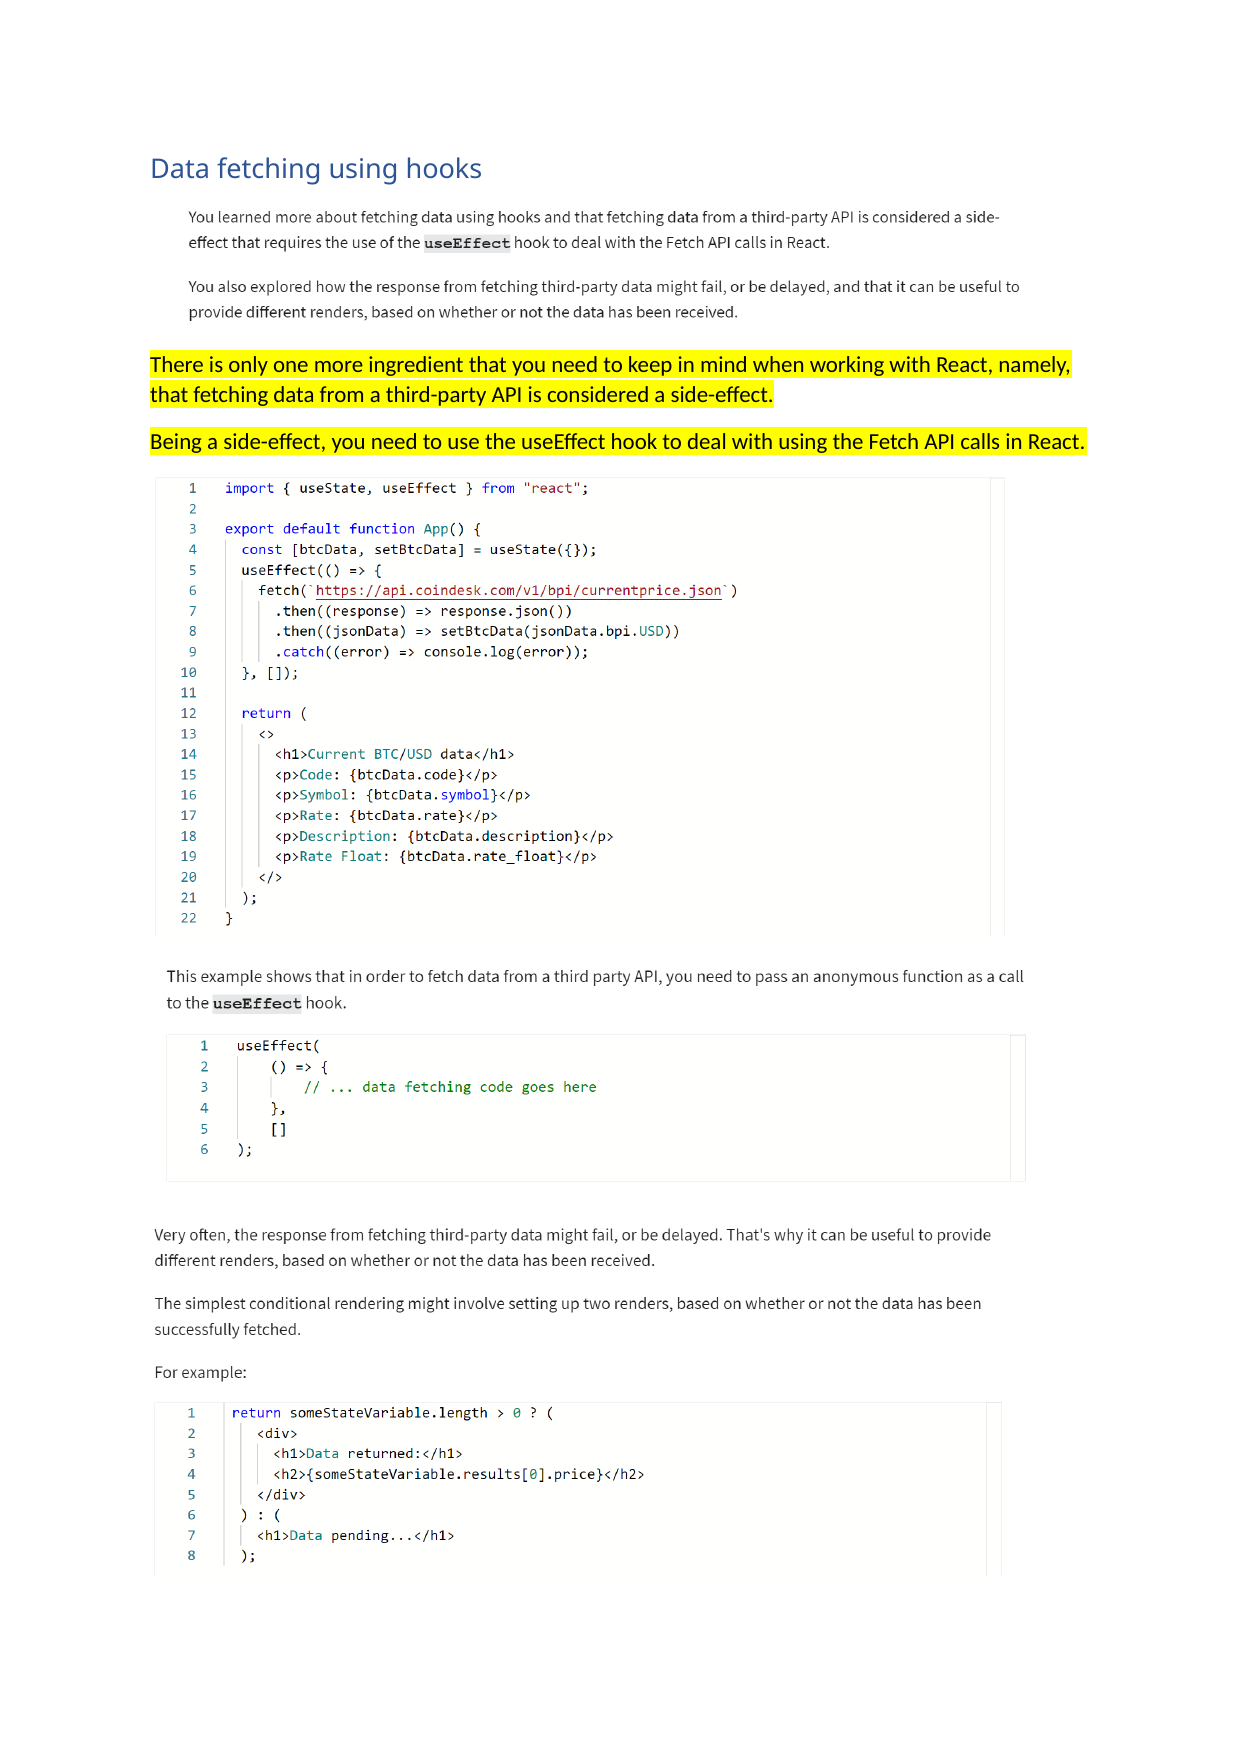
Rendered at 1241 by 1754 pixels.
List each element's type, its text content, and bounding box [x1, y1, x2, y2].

subtitle Data fetching using hooks [150, 150, 1090, 187]
picture [150, 1219, 1091, 1576]
picture [150, 954, 1091, 1201]
text There is only one more ingredient that you need to keep in mind when working with React, namely, that fetching data from a third-party API is considered a side-effect. [150, 350, 1090, 408]
picture [150, 189, 1091, 331]
picture [150, 473, 1091, 936]
